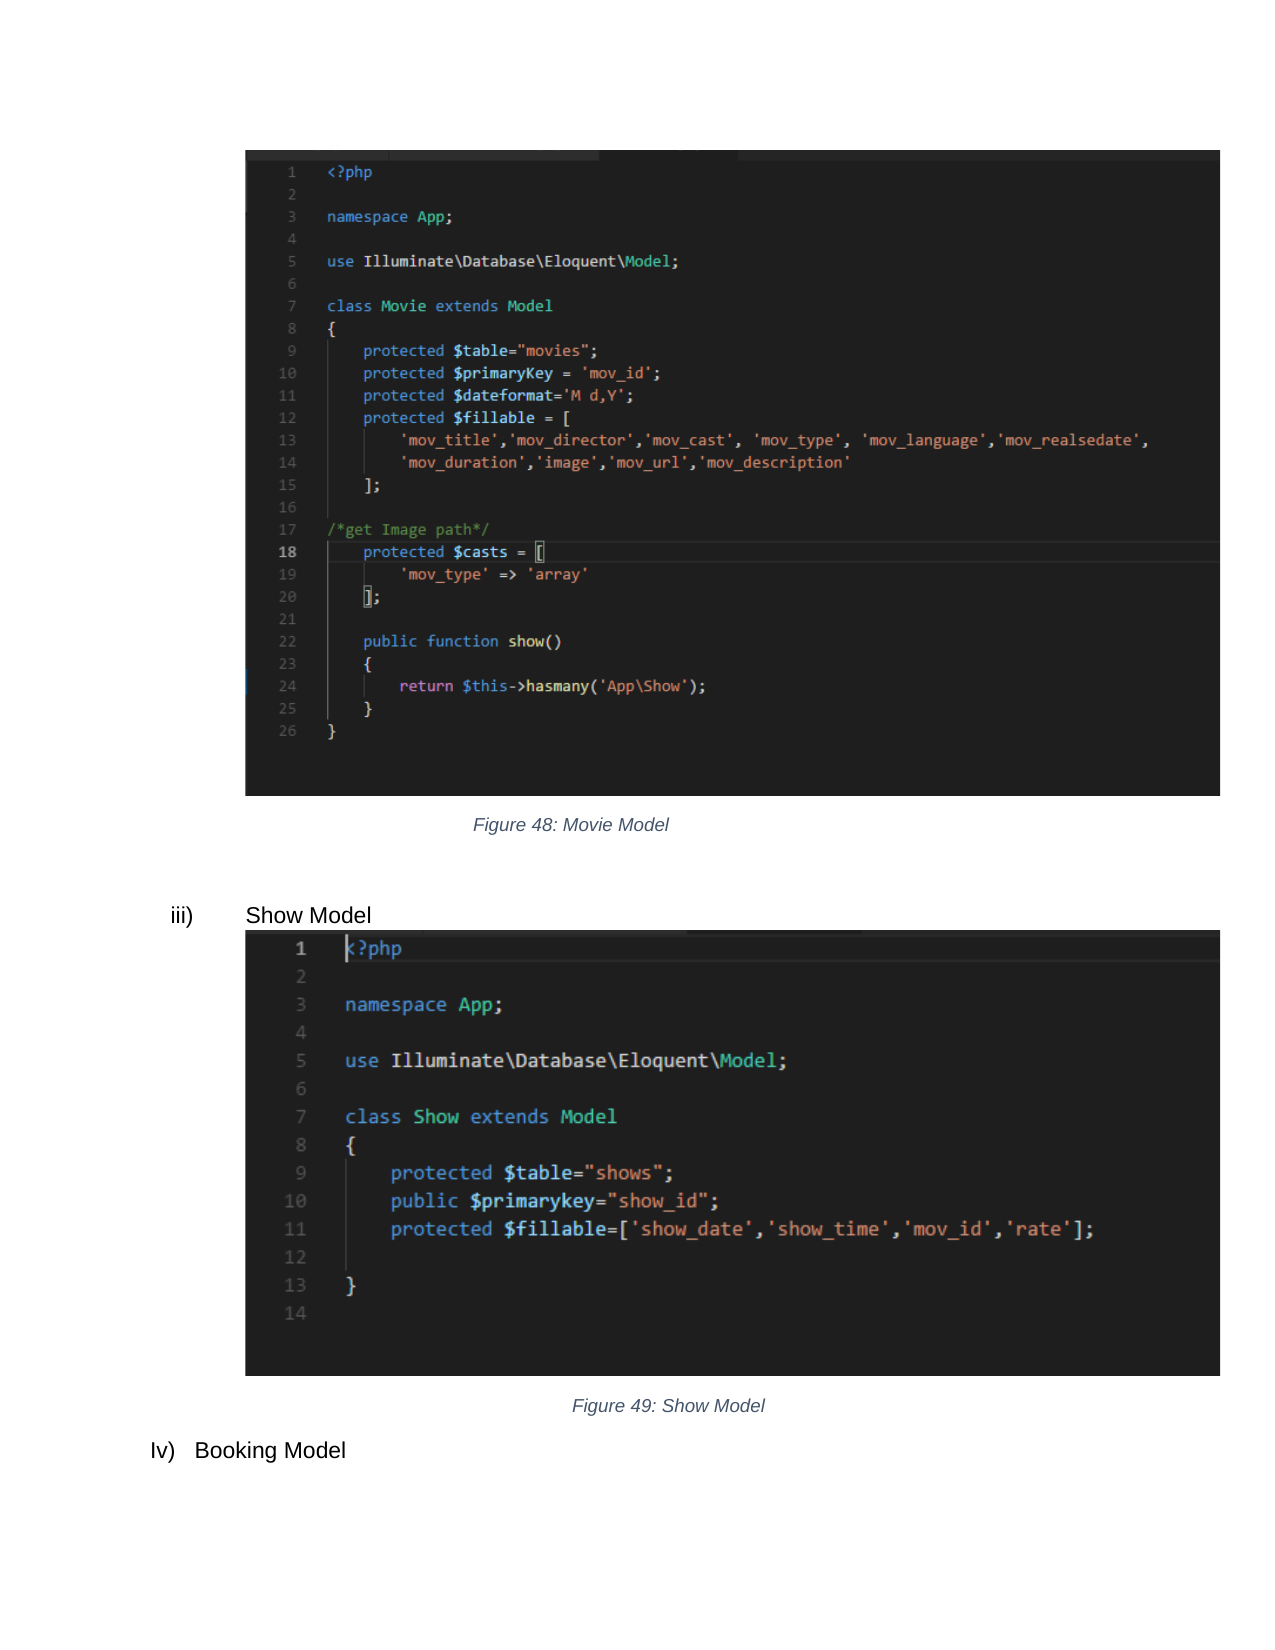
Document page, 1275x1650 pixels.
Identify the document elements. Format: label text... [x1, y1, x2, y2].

text Figure 49: Show Model [150, 1394, 1125, 1416]
picture [245, 930, 1221, 1376]
text Iv) Booking Model [150, 1437, 1125, 1463]
picture [245, 150, 1221, 796]
text Figure 48: Movie Model [150, 814, 1125, 836]
list Show Model [170, 902, 1125, 928]
